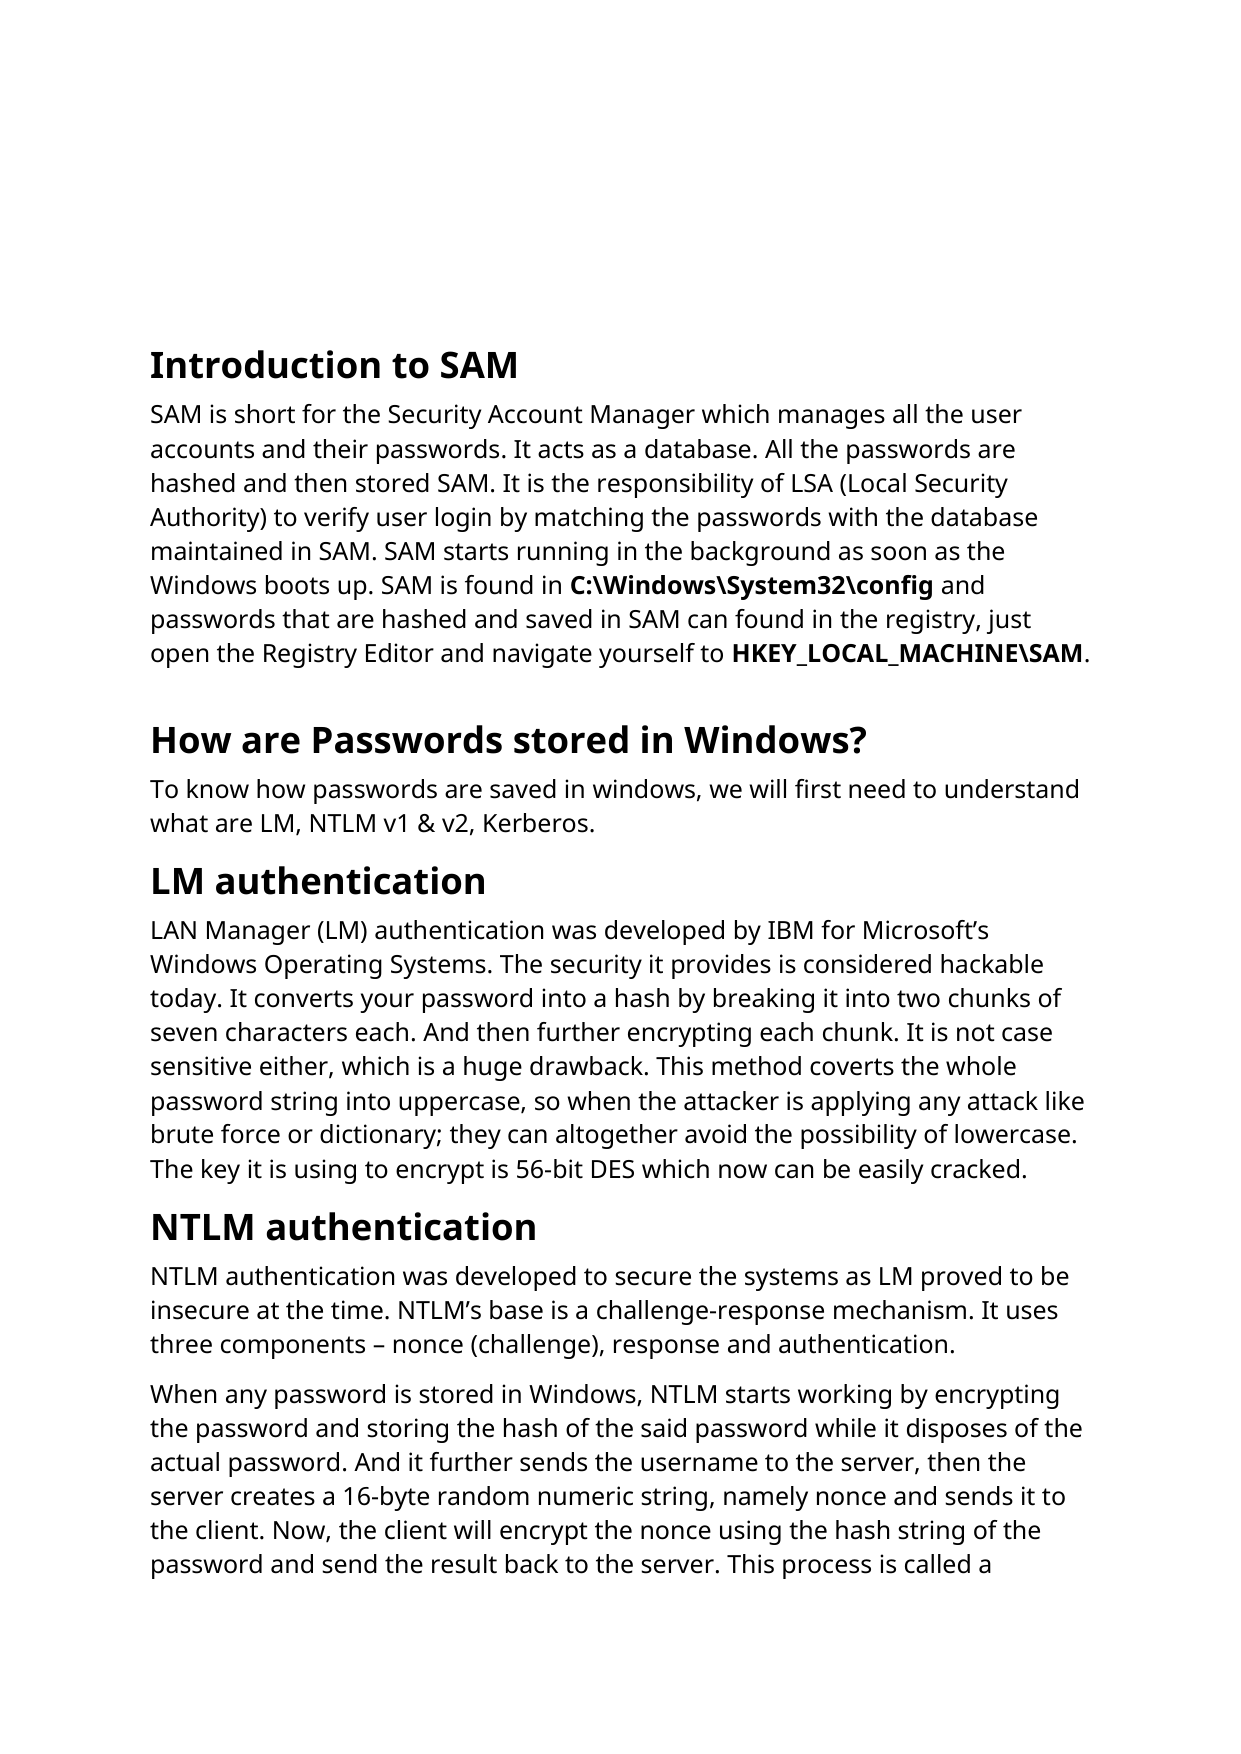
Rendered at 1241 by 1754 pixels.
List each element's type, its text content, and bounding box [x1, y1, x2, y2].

subtitle NTLM authentication [150, 1201, 1090, 1251]
text To know how passwords are saved in windows, we will first need to understand what are LM, NTLM v1 & v2, Kerberos. [150, 772, 1090, 840]
text LAN Manager (LM) authentication was developed by IBM for Microsoft’s Windows Operating Systems. The security it provides is considered hackable today. It converts your password into a hash by breaking it into two chunks of seven characters each. And then further encrypting each chunk. It is not case sensitive either, which is a huge drawback. This method coverts the whole password string into uppercase, so when the attacker is applying any attack like brute force or dictionary; they can altogether avoid the possibility of lowercase. The key it is using to encrypt is 56-bit DES which now can be easily cracked. [150, 913, 1090, 1185]
text NTLM authentication was developed to secure the systems as LM proved to be insecure at the time. NTLM’s base is a challenge-response mechanism. It uses three components – nonce (challenge), response and authentication. [150, 1258, 1090, 1361]
subtitle Introduction to SAM [150, 340, 1090, 389]
subtitle How are Passwords stored in Windows? [150, 714, 1090, 764]
subtitle LM authentication [150, 855, 1090, 905]
text SAM is short for the Security Account Manager which manages all the user accounts and their passwords. It acts as a database. All the passwords are hashed and then stored SAM. It is the responsibility of LSA (Local Security Authority) to verify user login by matching the passwords with the database maintained in SAM. SAM starts running in the background as soon as the Windows boots up. SAM is found in C:\Windows\System32\config and passwords that are hashed and saved in SAM can found in the registry, just open the Registry Editor and navigate yourself to HKEY_LOCAL_MACHINE\SAM. [150, 397, 1090, 698]
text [150, 1376, 1090, 1581]
